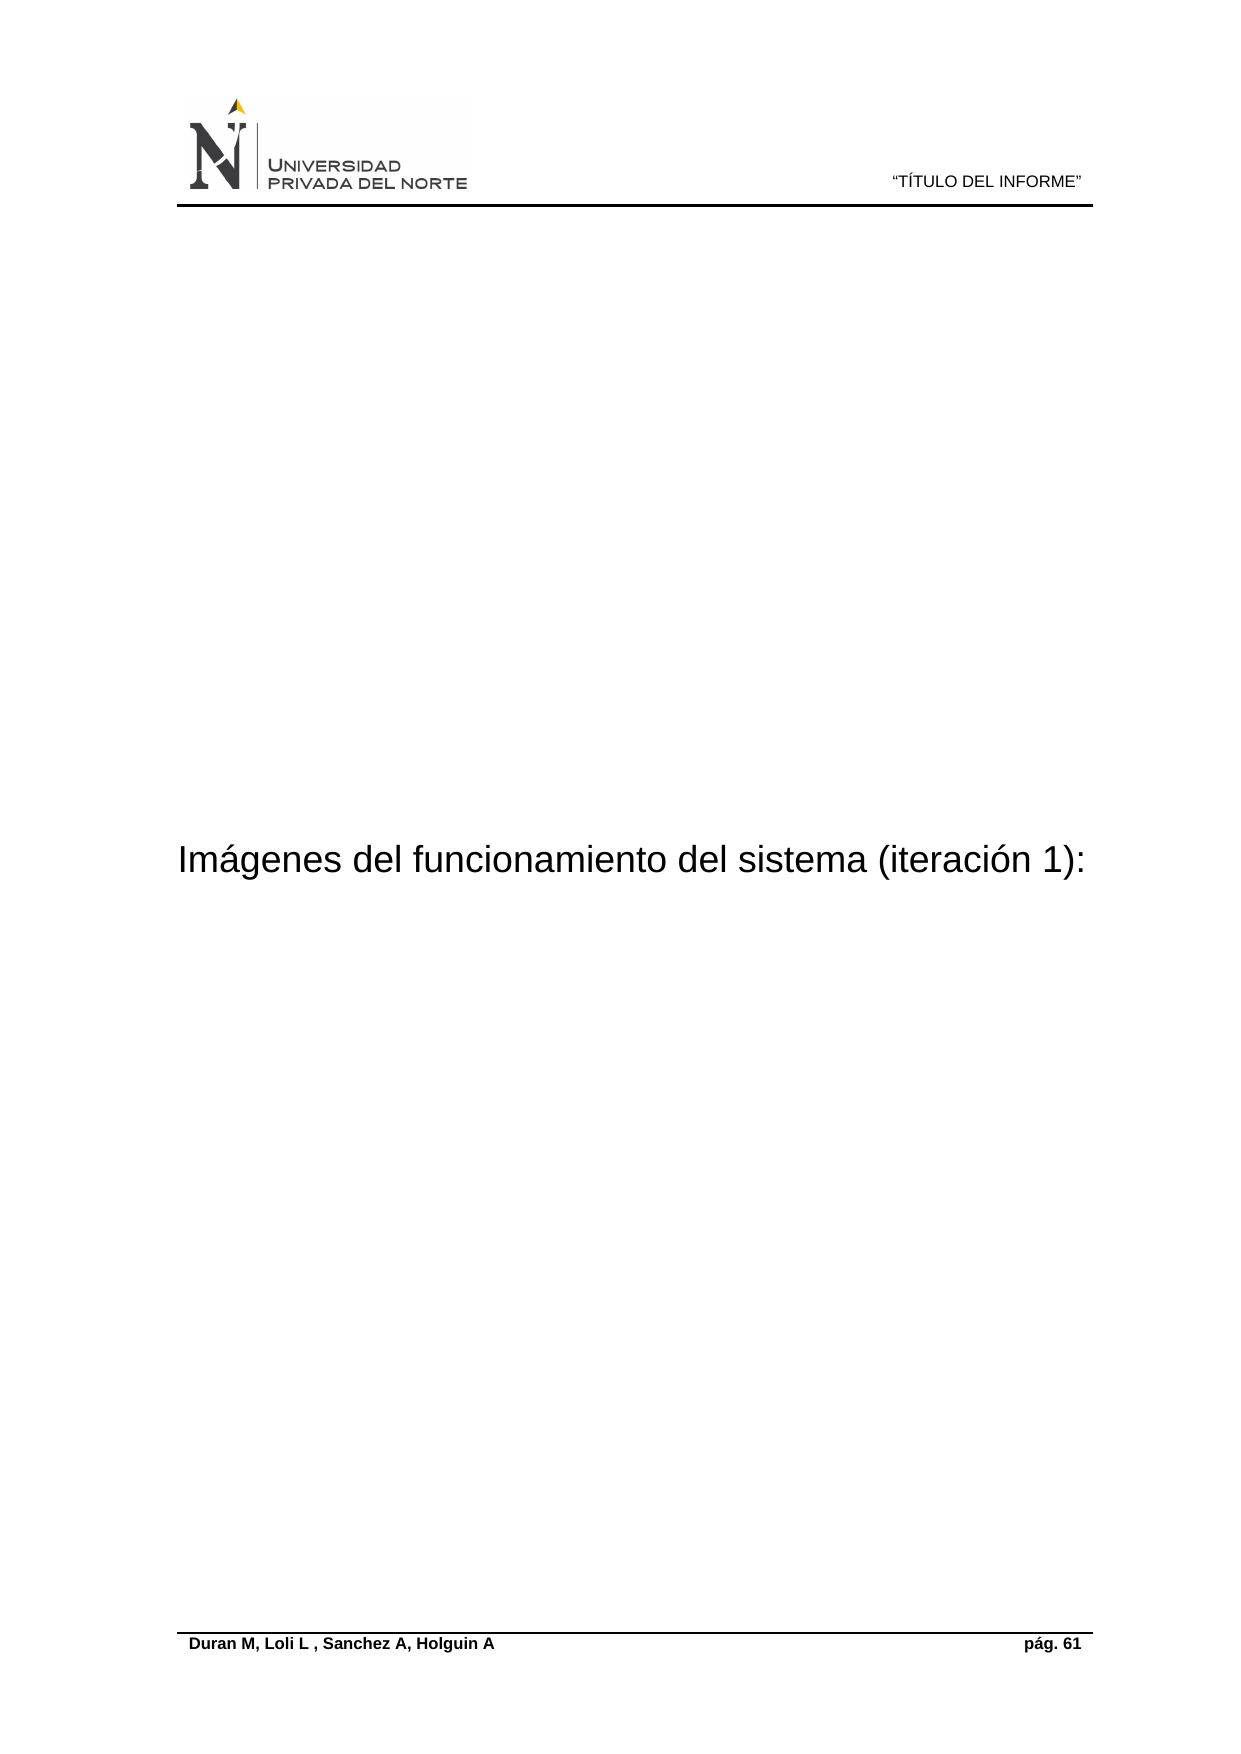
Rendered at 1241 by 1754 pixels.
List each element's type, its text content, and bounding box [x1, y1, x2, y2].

text Imágenes del funcionamiento del sistema (iteración 1): [177, 837, 1092, 881]
picture [188, 95, 469, 191]
